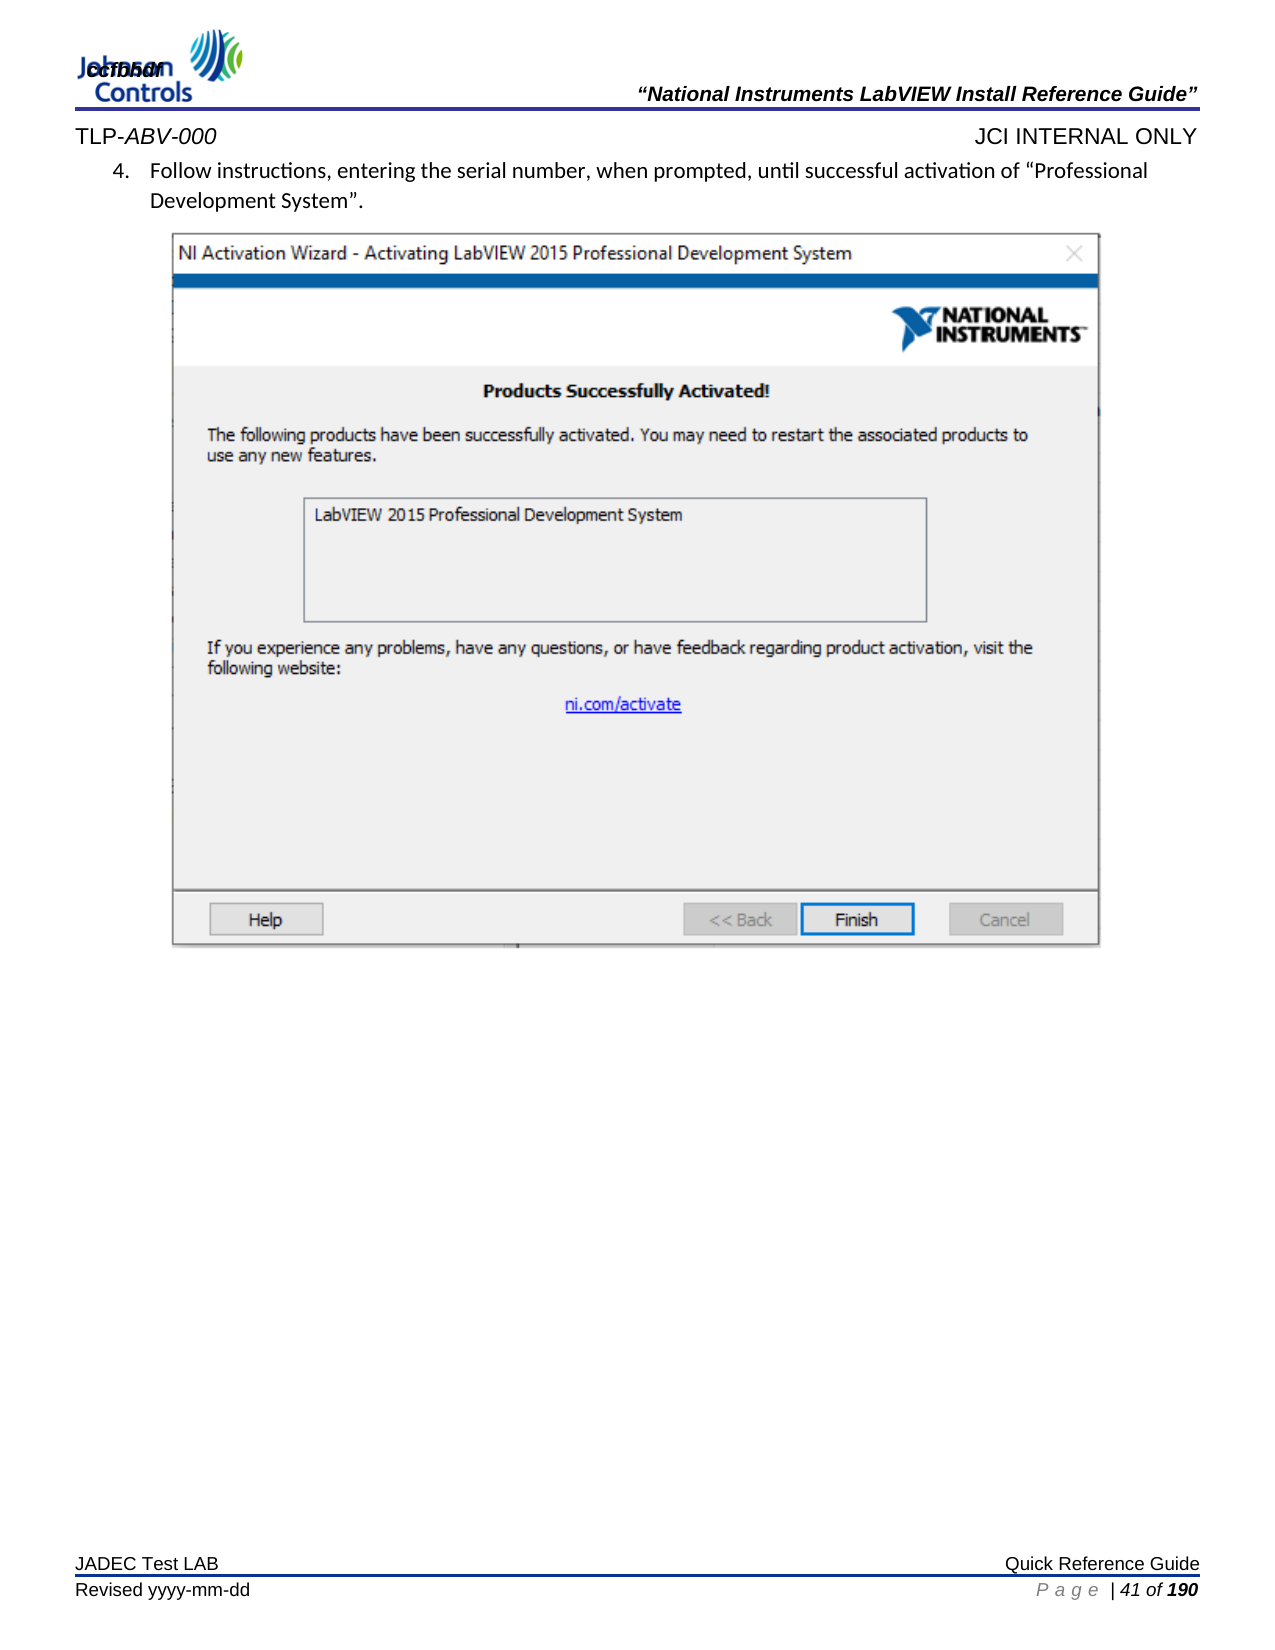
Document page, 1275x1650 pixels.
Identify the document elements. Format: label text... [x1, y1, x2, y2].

list Follow instructions, entering the serial number, when prompted, until successful activation of “Professional Development System”. [112, 156, 1200, 214]
picture [166, 227, 1109, 953]
picture [76, 26, 246, 105]
